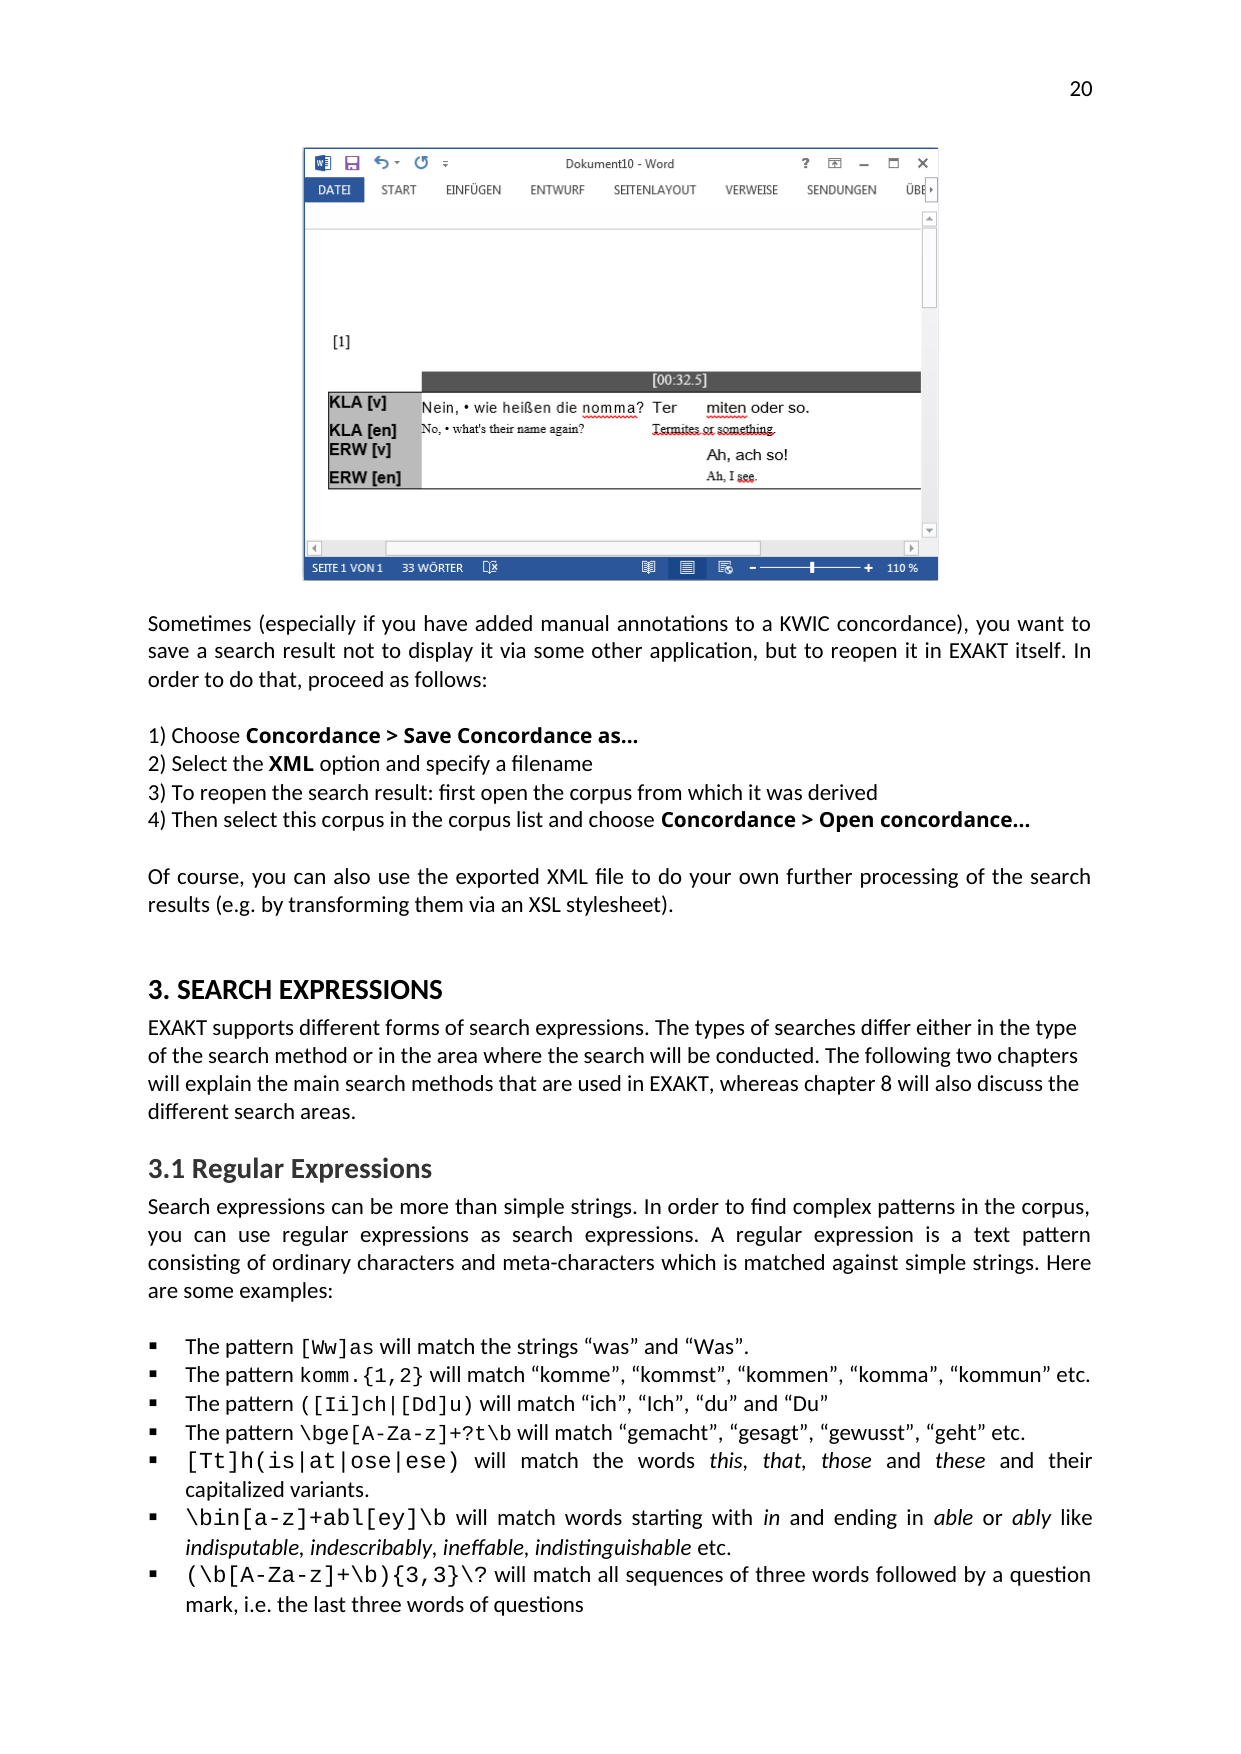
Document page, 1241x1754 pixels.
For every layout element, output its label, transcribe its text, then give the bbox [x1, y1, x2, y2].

text Search expressions can be more than simple strings. In order to find complex patterns in the corpus, you can use regular expressions as search expressions. A regular expression is a text pattern consisting of ordinary characters and meta-characters which is matched against simple strings. Here are some examples: [148, 1192, 1093, 1304]
list (\b[A-Za-z]+\b){3,3}\? will match all sequences of three words followed by a question mark, i.e. the last three words of questions [148, 1561, 1093, 1618]
list The pattern komm.{1,2} will match “komme”, “kommst”, “kommen”, “komma”, “kommun” etc. [148, 1361, 1093, 1389]
list The pattern ([Ii]ch|[Dd]u) will match “ich”, “Ich”, “du” and “Du” [148, 1389, 1093, 1418]
subtitle 3.1 Regular Expressions [148, 1150, 1093, 1186]
list The pattern \bge[A-Za-z]+?t\b will match “gemacht”, “gesagt”, “gewusst”, “geht” etc. [148, 1418, 1093, 1446]
text 1) Choose Concordance > Save Concordance as... [148, 721, 1093, 749]
text 3) To reopen the search result: first open the corpus from which it was derived [148, 778, 1093, 806]
list [Tt]h(is|at|ose|ese) will match the words this, that, those and these and their capitalized variants. [148, 1446, 1093, 1503]
subtitle 3. SEARCH EXPRESSIONS [148, 971, 1093, 1007]
list The pattern [Ww]as will match the strings “was” and “Was”. [148, 1332, 1093, 1361]
text 4) Then select this corpus in the corpus list and choose Concordance > Open concordance... [148, 806, 1093, 834]
text 2) Select the XML option and specify a filename [148, 749, 1093, 778]
picture [302, 147, 939, 581]
list \bin[a-z]+abl[ey]\b will match words starting with in and ending in able or ably like indisputable, indescribably, ineffable, indistinguishable etc. [148, 1503, 1093, 1561]
text Sometimes (especially if you have added manual annotations to a KWIC concordance), you want to save a search result not to display it via some other application, but to reopen it in EXAKT itself. In order to do that, proceed as follows: [148, 609, 1093, 693]
text Of course, you can also use the exported XML file to do your own further processing of the search results (e.g. by transforming them via an XSL stylesheet). [148, 862, 1093, 918]
